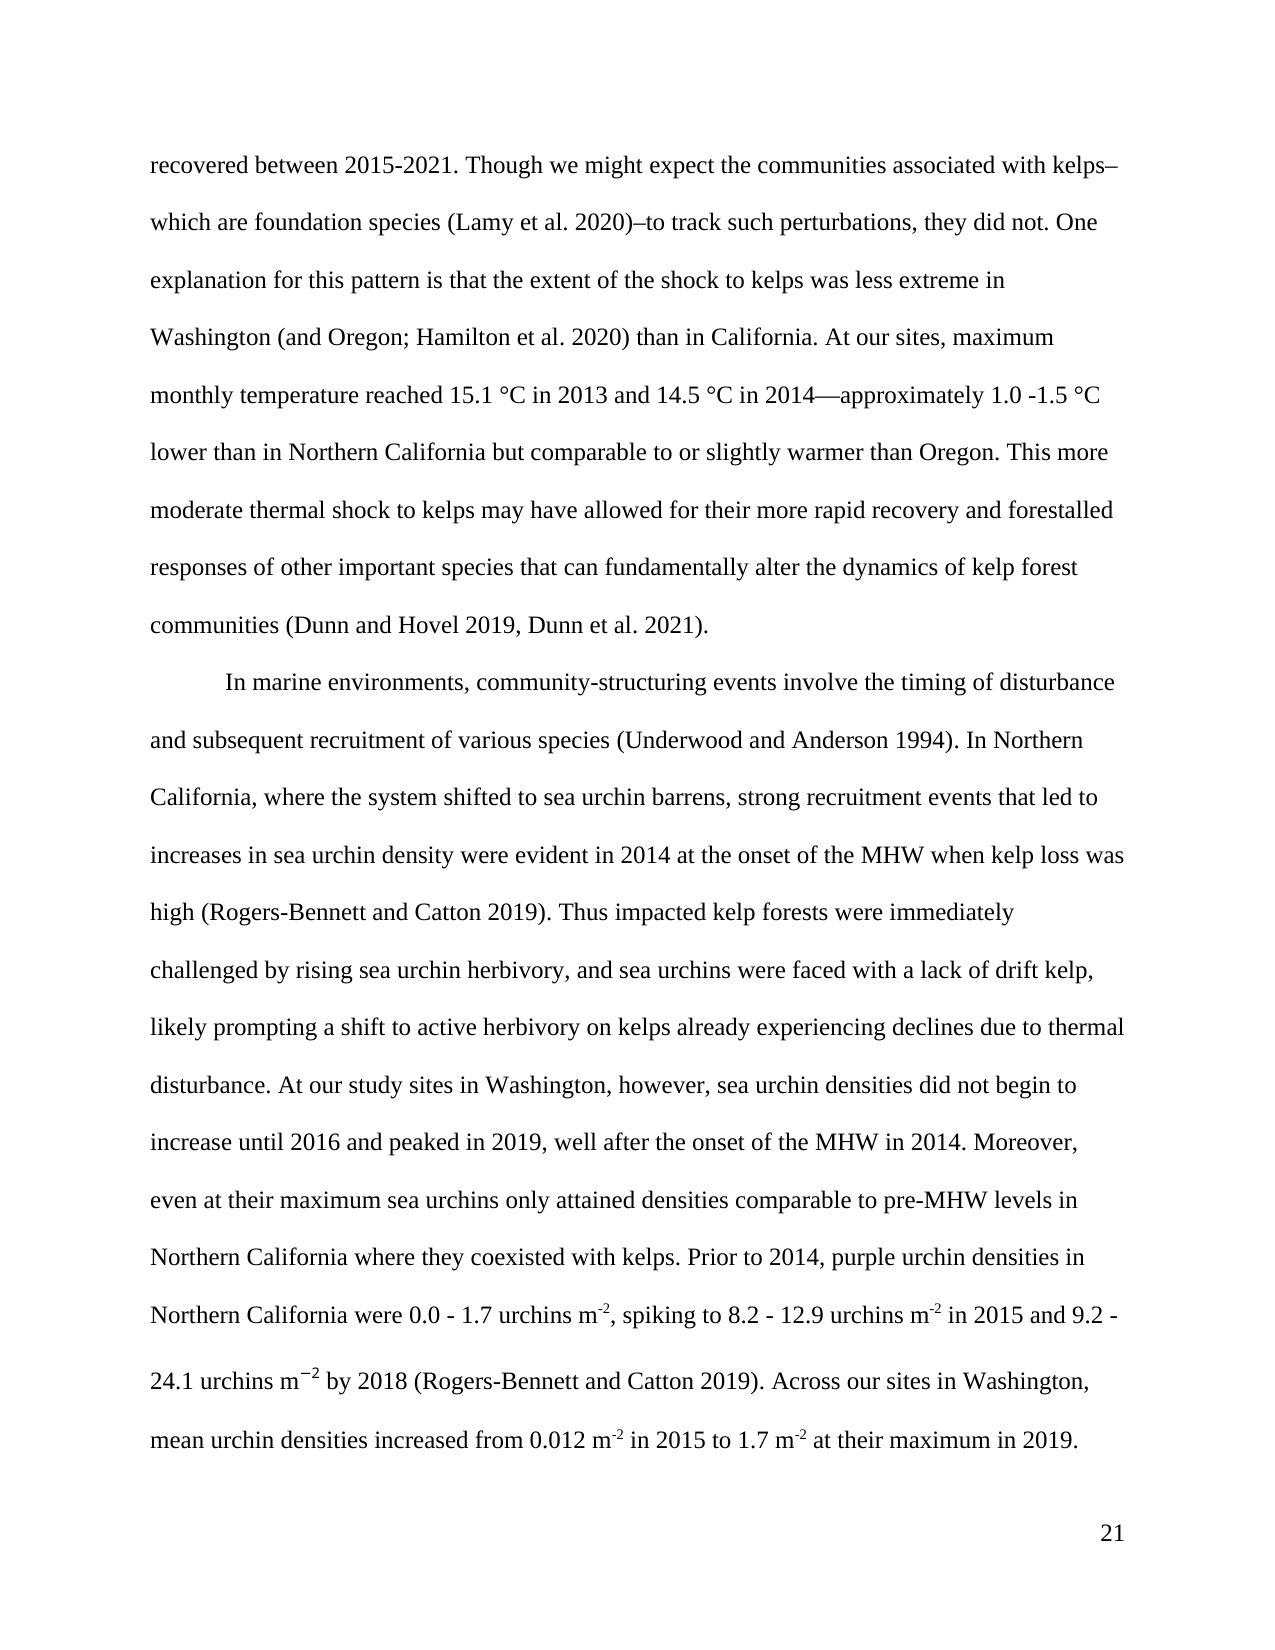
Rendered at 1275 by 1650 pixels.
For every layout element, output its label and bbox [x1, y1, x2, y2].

text [150, 667, 1125, 1454]
text [150, 150, 1125, 639]
